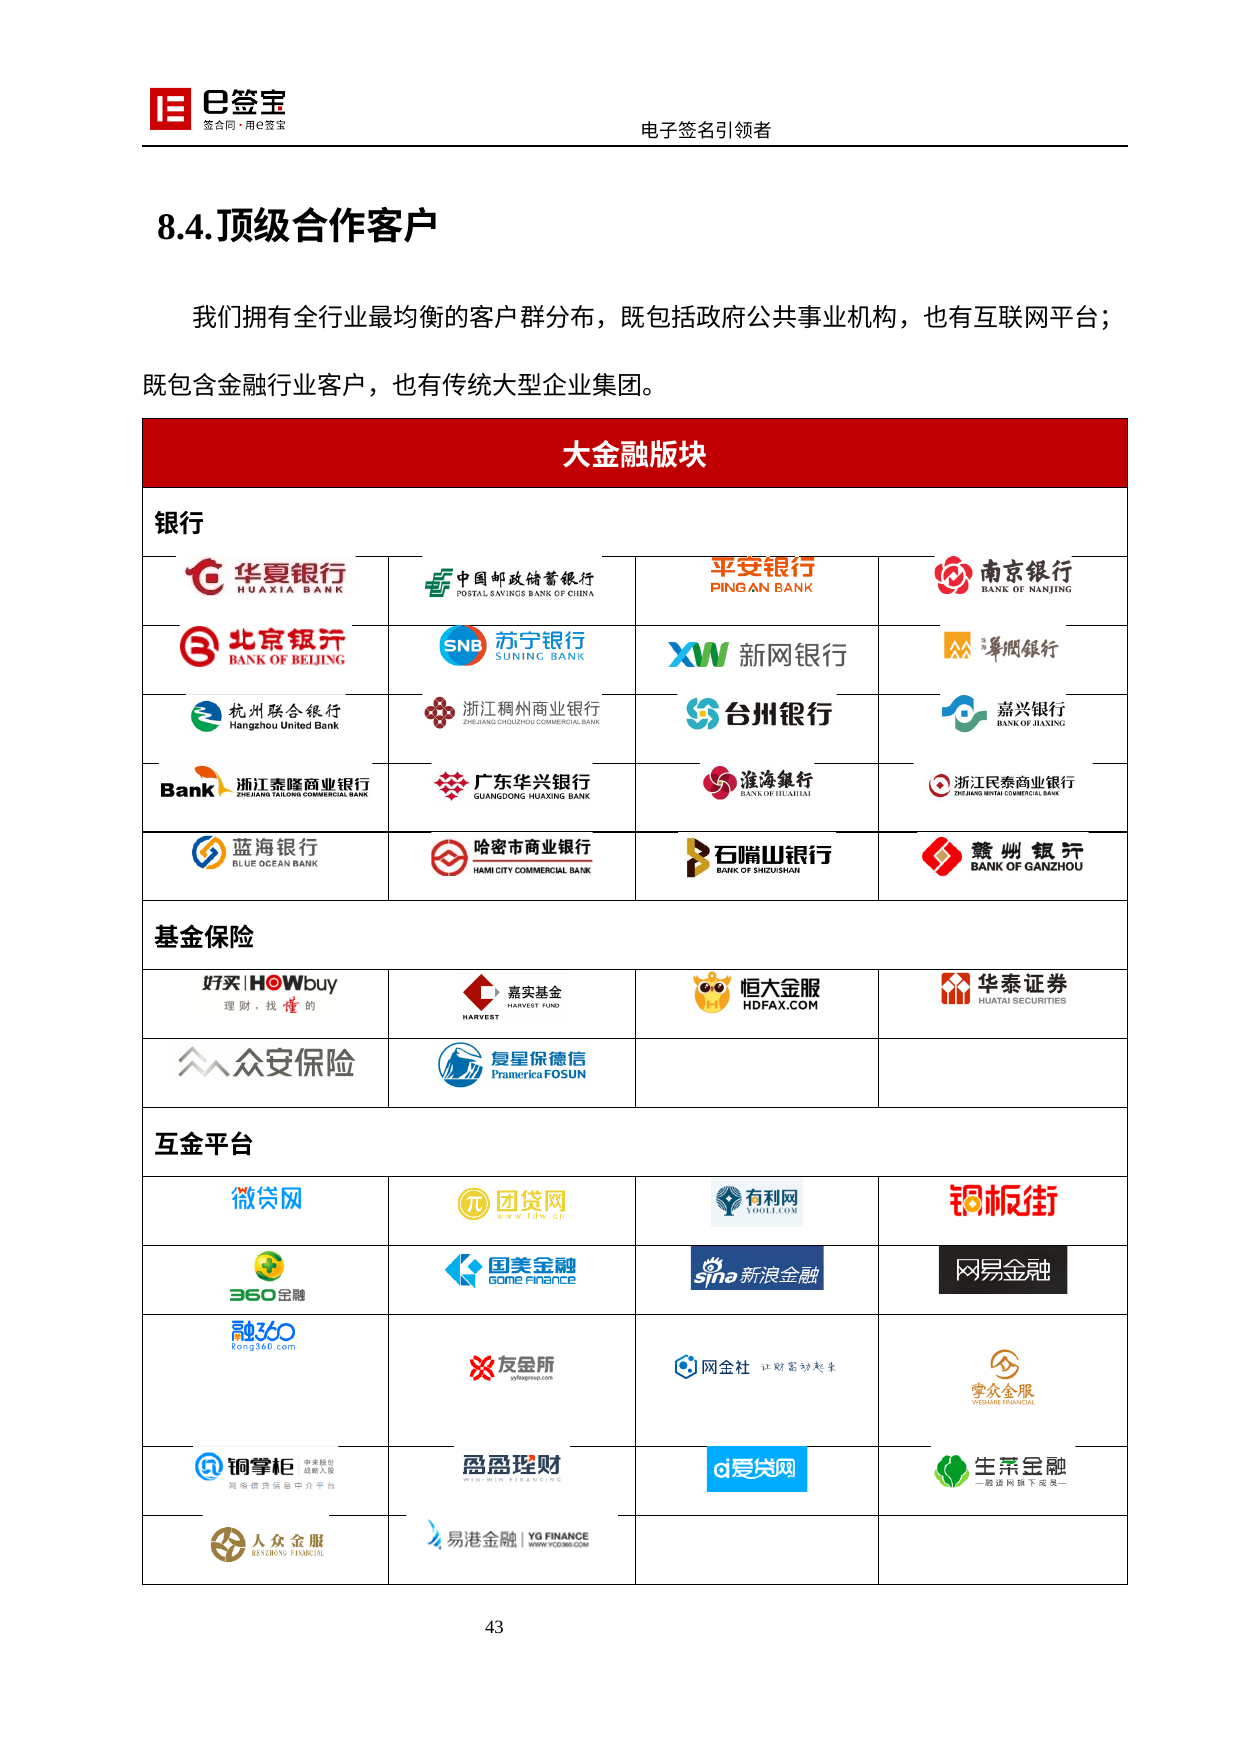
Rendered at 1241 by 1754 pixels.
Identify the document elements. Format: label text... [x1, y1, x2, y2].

picture [439, 1246, 585, 1298]
picture [940, 625, 1067, 666]
table_cell [389, 626, 635, 693]
table_cell [879, 1246, 1127, 1314]
table_cell [143, 1315, 388, 1446]
picture [439, 625, 453, 639]
table_cell 银行 [143, 488, 1127, 556]
picture [185, 694, 346, 738]
picture [724, 1459, 729, 1477]
table_cell [636, 695, 878, 762]
table_cell [636, 557, 878, 624]
table_cell [389, 970, 635, 1038]
table_header 大金融版块 [143, 419, 1127, 487]
table_cell [389, 1039, 635, 1107]
table_cell [879, 1447, 1127, 1514]
picture [435, 1039, 589, 1090]
picture [453, 1446, 571, 1489]
table_cell [389, 695, 635, 762]
picture [940, 694, 1067, 733]
table_cell [389, 833, 635, 900]
table_cell [636, 1246, 878, 1314]
picture [938, 1246, 1068, 1294]
picture [690, 1246, 824, 1290]
picture [755, 1459, 774, 1476]
table_cell [143, 970, 388, 1038]
table_cell [879, 695, 1127, 762]
picture [667, 1346, 847, 1389]
table_cell [879, 626, 1127, 693]
picture [224, 1177, 307, 1217]
table_cell [636, 1177, 878, 1245]
picture [439, 652, 452, 666]
picture [455, 970, 569, 1023]
subtitle 顶级合作客户 [157, 189, 1128, 257]
table_cell [636, 970, 878, 1038]
table_cell [143, 1516, 388, 1583]
table_cell [636, 1447, 878, 1514]
table_cell [143, 833, 388, 900]
picture [202, 1515, 329, 1572]
picture [179, 625, 352, 668]
picture [945, 1177, 1062, 1223]
picture [733, 1459, 752, 1473]
table_cell [143, 557, 388, 624]
table_cell [389, 1447, 635, 1514]
table_cell [143, 764, 388, 831]
table_cell [636, 1315, 878, 1446]
picture [191, 970, 340, 1017]
picture [459, 640, 469, 651]
table_cell [389, 1177, 635, 1245]
table_cell [389, 764, 635, 831]
picture [422, 694, 602, 730]
picture [172, 1039, 360, 1083]
picture [934, 556, 1072, 594]
table_cell [143, 626, 388, 693]
table_cell [879, 1039, 1127, 1107]
picture [422, 556, 602, 607]
picture [677, 694, 837, 732]
table_cell [143, 1039, 388, 1107]
table_cell [879, 1177, 1127, 1245]
picture [193, 1446, 339, 1494]
picture [668, 642, 847, 667]
picture [158, 763, 373, 802]
table_cell [879, 764, 1127, 831]
table_cell 互金平台 [143, 1108, 1127, 1176]
table_cell [636, 626, 878, 693]
picture [715, 1464, 723, 1477]
picture [930, 1446, 1076, 1498]
picture [687, 970, 827, 1016]
picture [913, 763, 1093, 808]
table_cell [879, 833, 1127, 900]
picture [454, 1177, 570, 1225]
table_cell [389, 557, 635, 624]
picture [711, 1177, 804, 1227]
picture [917, 832, 1089, 881]
text 我们拥有全行业最均衡的客户群分布，既包括政府公共事业机构，也有互联网平台；既包含金融行业客户，也有传统大型企业集团。 [142, 282, 1128, 418]
picture [190, 832, 342, 873]
table_cell [143, 1246, 388, 1314]
table_cell [143, 1177, 388, 1245]
picture [464, 1346, 560, 1391]
picture [938, 970, 1068, 1007]
picture [699, 556, 815, 592]
table_cell [879, 970, 1127, 1038]
table_cell [636, 833, 878, 900]
table_cell [636, 1039, 878, 1107]
picture [406, 1515, 618, 1563]
picture [699, 763, 815, 802]
table_cell 基金保险 [143, 901, 1127, 969]
table_cell [143, 1447, 388, 1514]
picture [175, 556, 356, 596]
picture [971, 1346, 1035, 1409]
picture [218, 1246, 313, 1307]
table_cell [389, 1516, 635, 1583]
picture [465, 625, 585, 666]
picture [446, 646, 455, 651]
table_cell [879, 1516, 1127, 1583]
picture [226, 1315, 306, 1355]
table_cell [879, 557, 1127, 624]
table_cell [636, 1516, 878, 1583]
table_cell [389, 1315, 635, 1446]
table_cell [879, 1315, 1127, 1446]
picture [431, 832, 593, 878]
picture [431, 763, 593, 805]
picture [678, 832, 837, 883]
picture [776, 1459, 792, 1476]
picture [142, 81, 294, 138]
table_cell [389, 1246, 635, 1314]
table_cell [636, 764, 878, 831]
table_cell [143, 695, 388, 762]
